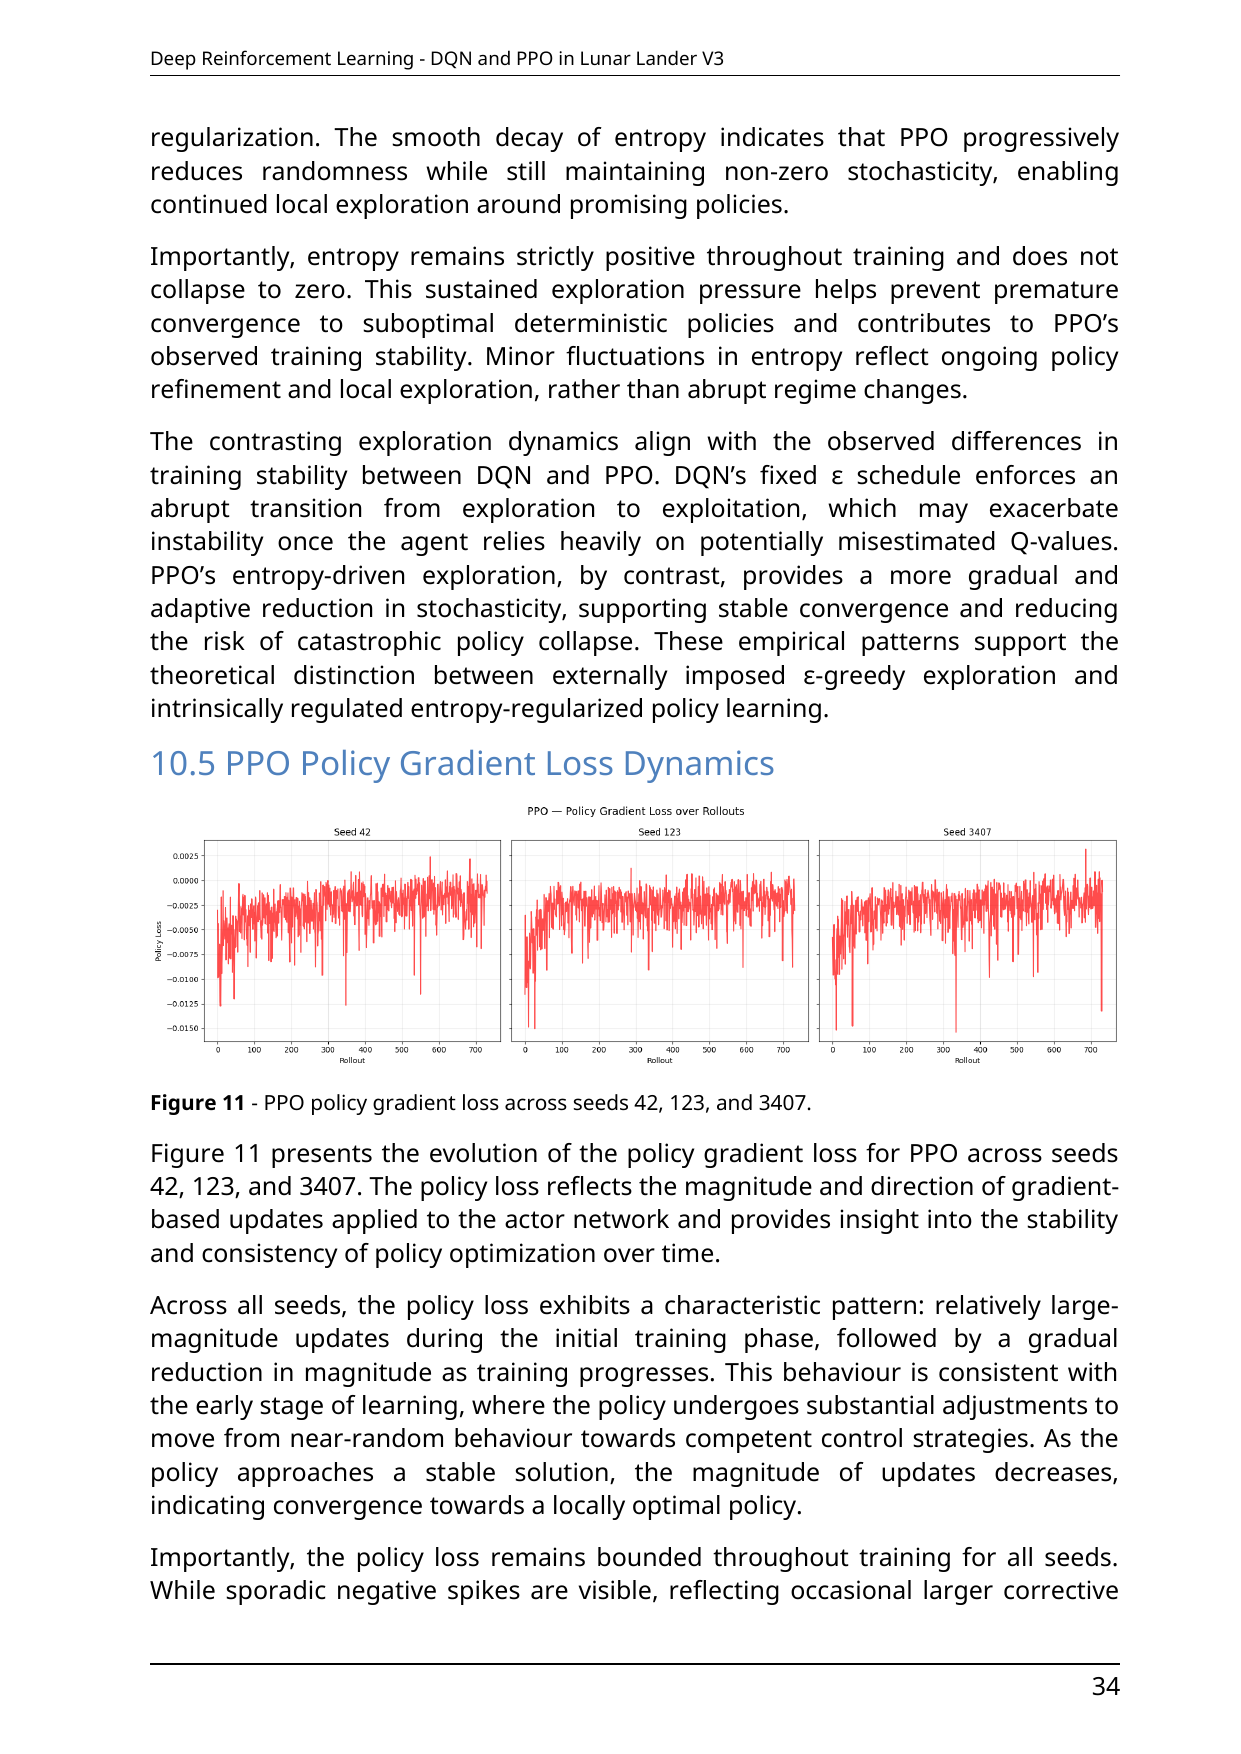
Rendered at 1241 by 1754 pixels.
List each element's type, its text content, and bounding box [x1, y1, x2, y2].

text Figure 11 presents the evolution of the policy gradient loss for PPO across seeds 42, 123, and 3407. The policy loss reflects the magnitude and direction of gradient-based updates applied to the actor network and provides insight into the stability and consistency of policy optimization over time. [150, 1136, 1120, 1269]
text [150, 1540, 1120, 1606]
text The contrasting exploration dynamics align with the observed differences in training stability between DQN and PPO. DQN’s fixed ε schedule enforces an abrupt transition from exploration to exploitation, which may exacerbate instability once the agent relies heavily on potentially misestimated Q-values. PPO’s entropy-driven exploration, by contrast, provides a more gradual and adaptive reduction in stochasticity, supporting stable convergence and reducing the risk of catastrophic policy collapse. These empirical patterns support the theoretical distinction between externally imposed ε-greedy exploration and intrinsically regulated entropy-regularized policy learning. [150, 424, 1120, 724]
text Across all seeds, the policy loss exhibits a characteristic pattern: relatively large-magnitude updates during the initial training phase, followed by a gradual reduction in magnitude as training progresses. This behaviour is consistent with the early stage of learning, where the policy undergoes substantial adjustments to move from near-random behaviour towards competent control strategies. As the policy approaches a stable solution, the magnitude of updates decreases, indicating convergence towards a locally optimal policy. [150, 1288, 1120, 1521]
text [150, 120, 1120, 220]
picture [150, 801, 1121, 1070]
subtitle 10.5 PPO Policy Gradient Loss Dynamics [150, 749, 1120, 782]
text Figure 11 - PPO policy gradient loss across seeds 42, 123, and 3407. [150, 1088, 1120, 1117]
text Importantly, entropy remains strictly positive throughout training and does not collapse to zero. This sustained exploration pressure helps prevent premature convergence to suboptimal deterministic policies and contributes to PPO’s observed training stability. Minor fluctuations in entropy reflect ongoing policy refinement and local exploration, rather than abrupt regime changes. [150, 239, 1120, 405]
